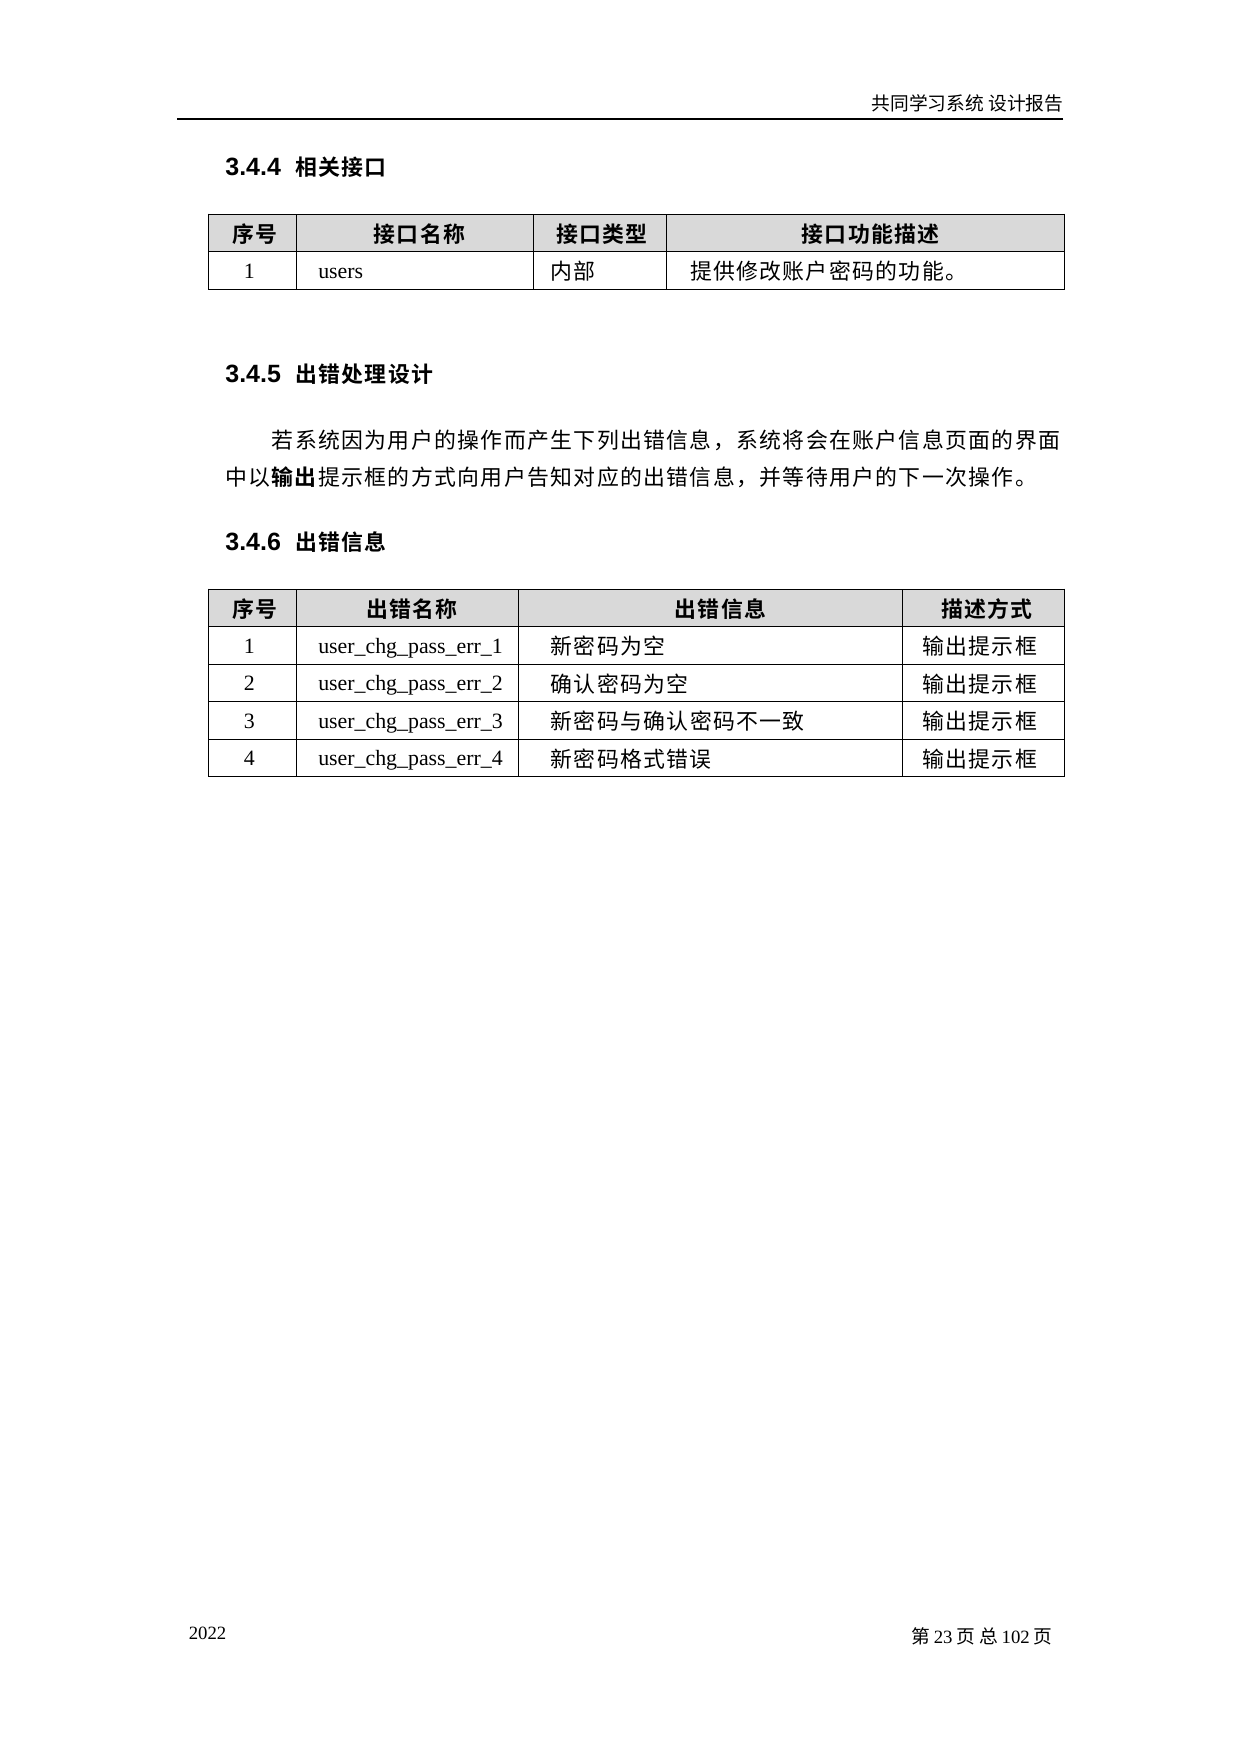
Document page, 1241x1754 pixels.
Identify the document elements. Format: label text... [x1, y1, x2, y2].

table_cell users [297, 252, 533, 288]
table_cell 确认密码为空 [519, 665, 902, 701]
table_cell 输出提示框 [903, 702, 1064, 738]
table_cell 3 [209, 702, 296, 738]
table_header 描述方式 [903, 590, 1064, 626]
table_header 序号 [209, 590, 296, 626]
table_header 接口名称 [297, 215, 533, 251]
subtitle 出错处理设计 [208, 355, 1061, 392]
table_cell 1 [209, 627, 296, 663]
table_cell 内部 [534, 252, 666, 288]
table_cell user_chg_pass_err_2 [297, 665, 518, 701]
subtitle 相关接口 [208, 148, 1061, 184]
text 若系统因为用户的操作而产生下列出错信息，系统将会在账户信息页面的界面中以输出提示框的方式向用户告知对应的出错信息，并等待用户的下一次操作。 [222, 421, 1061, 494]
table_cell 新密码格式错误 [519, 740, 902, 776]
table_cell 输出提示框 [903, 740, 1064, 776]
table_cell 4 [209, 740, 296, 776]
table_cell 2 [209, 665, 296, 701]
table_header 出错信息 [519, 590, 902, 626]
table_cell 新密码为空 [519, 627, 902, 663]
table_cell 提供修改账户密码的功能。 [667, 252, 1064, 288]
table_header 接口功能描述 [667, 215, 1064, 251]
table_cell user_chg_pass_err_4 [297, 740, 518, 776]
table_header 序号 [209, 215, 296, 251]
table_cell 新密码与确认密码不一致 [519, 702, 902, 738]
table_cell 输出提示框 [903, 627, 1064, 663]
table_cell user_chg_pass_err_3 [297, 702, 518, 738]
table_cell user_chg_pass_err_1 [297, 627, 518, 663]
table_header 接口类型 [534, 215, 666, 251]
table_cell 1 [209, 252, 296, 288]
subtitle 出错信息 [208, 523, 1061, 559]
table_header 出错名称 [297, 590, 518, 626]
table_cell 输出提示框 [903, 665, 1064, 701]
